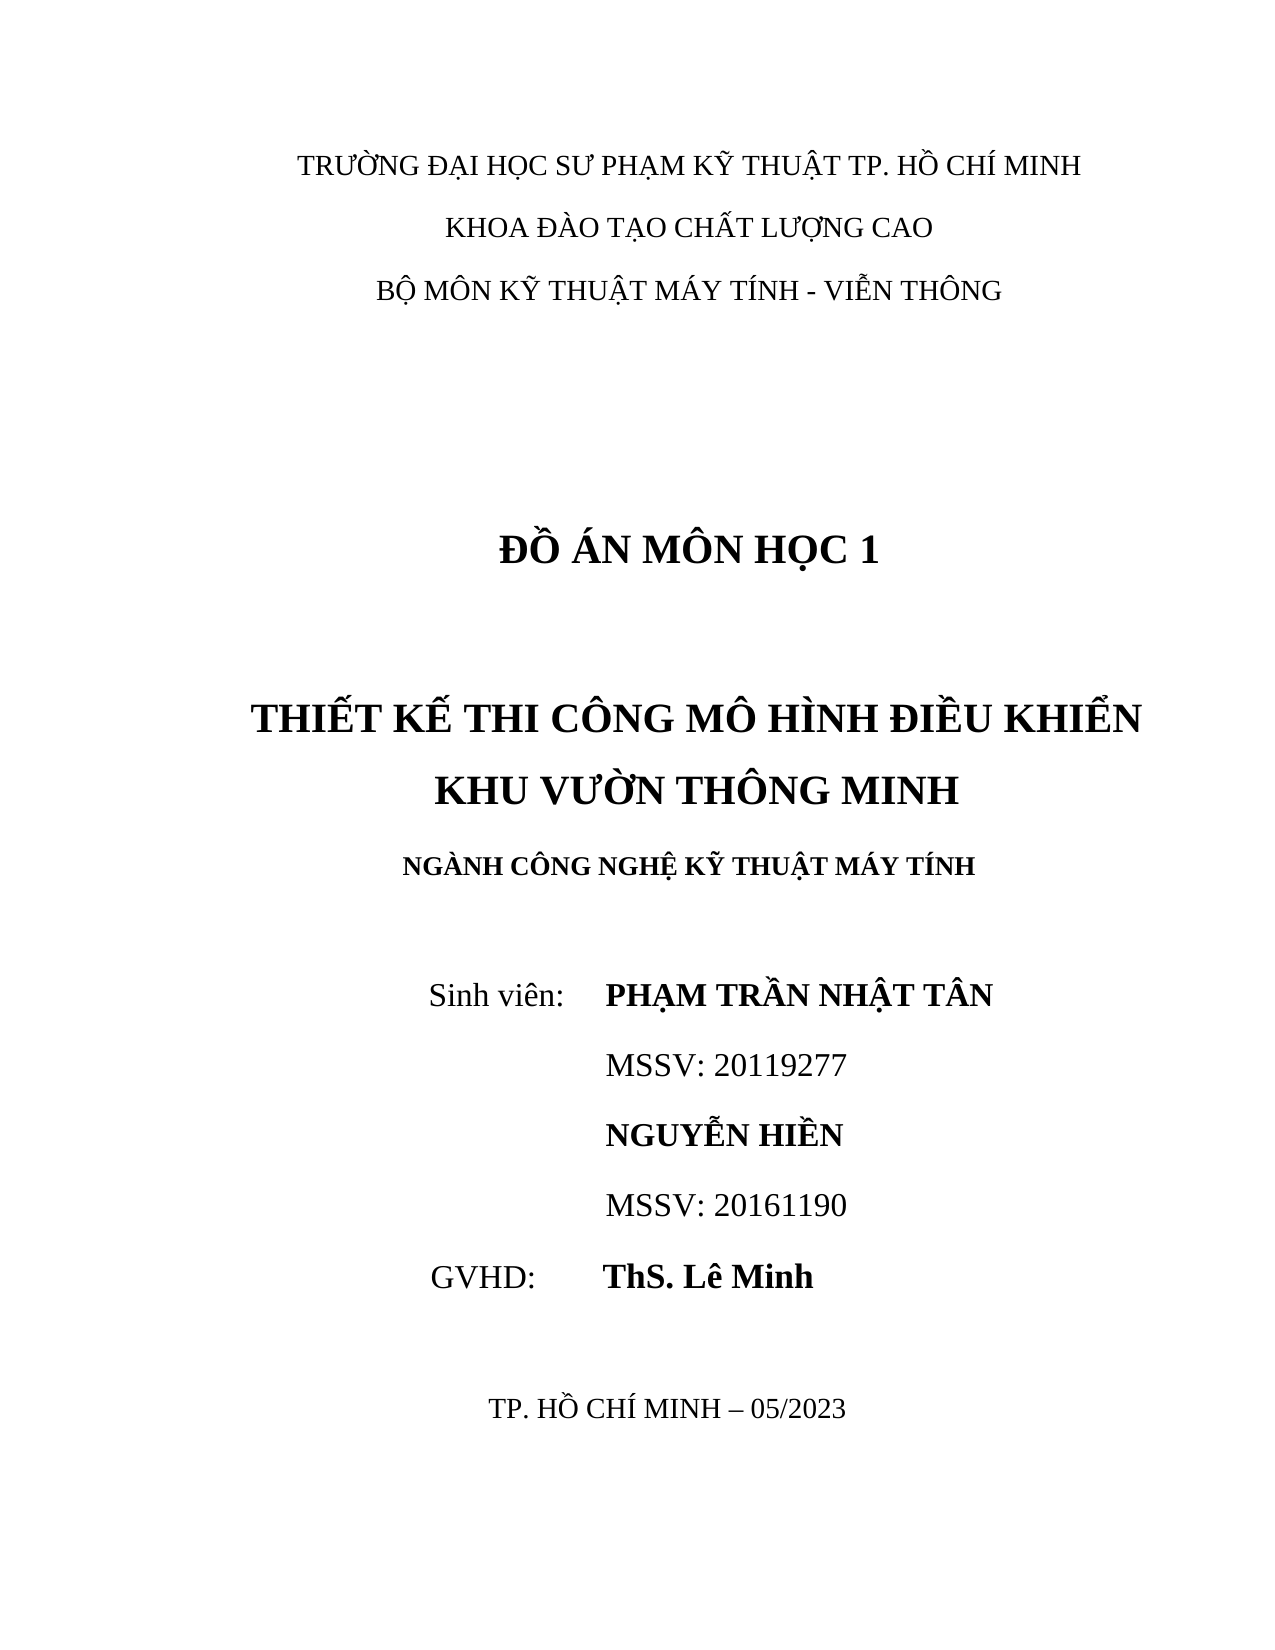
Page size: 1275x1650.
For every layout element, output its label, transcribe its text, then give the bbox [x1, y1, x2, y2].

text GVHD: ThS. Lê Minh [177, 1255, 1157, 1296]
text THIẾT KẾ THI CÔNG MÔ HÌNH ĐIỀU KHIỂN KHU VƯỜN THÔNG MINH [236, 693, 1157, 813]
text MSSV: 20119277 [177, 1045, 1157, 1083]
text NGÀNH CÔNG NGHỆ KỸ THUẬT MÁY TÍNH [177, 849, 1157, 881]
text TP. HỒ CHÍ MINH – 05/2023 [177, 1392, 1157, 1425]
text ĐỒ ÁN MÔN HỌC 1 [177, 524, 1157, 572]
text TRƯỜNG ĐẠI HỌC SƯ PHẠM KỸ THUẬT TP. HỒ CHÍ MINH [177, 148, 1157, 181]
text KHOA ĐÀO TẠO CHẤT LƯỢNG CAO [177, 211, 1157, 244]
text NGUYỄN HIỀN [177, 1115, 1157, 1153]
text MSSV: 20161190 [177, 1185, 1157, 1223]
text BỘ MÔN KỸ THUẬT MÁY TÍNH - VIỄN THÔNG [177, 273, 1157, 307]
text Sinh viên: PHẠM TRẦN NHẬT TÂN [177, 975, 1157, 1013]
